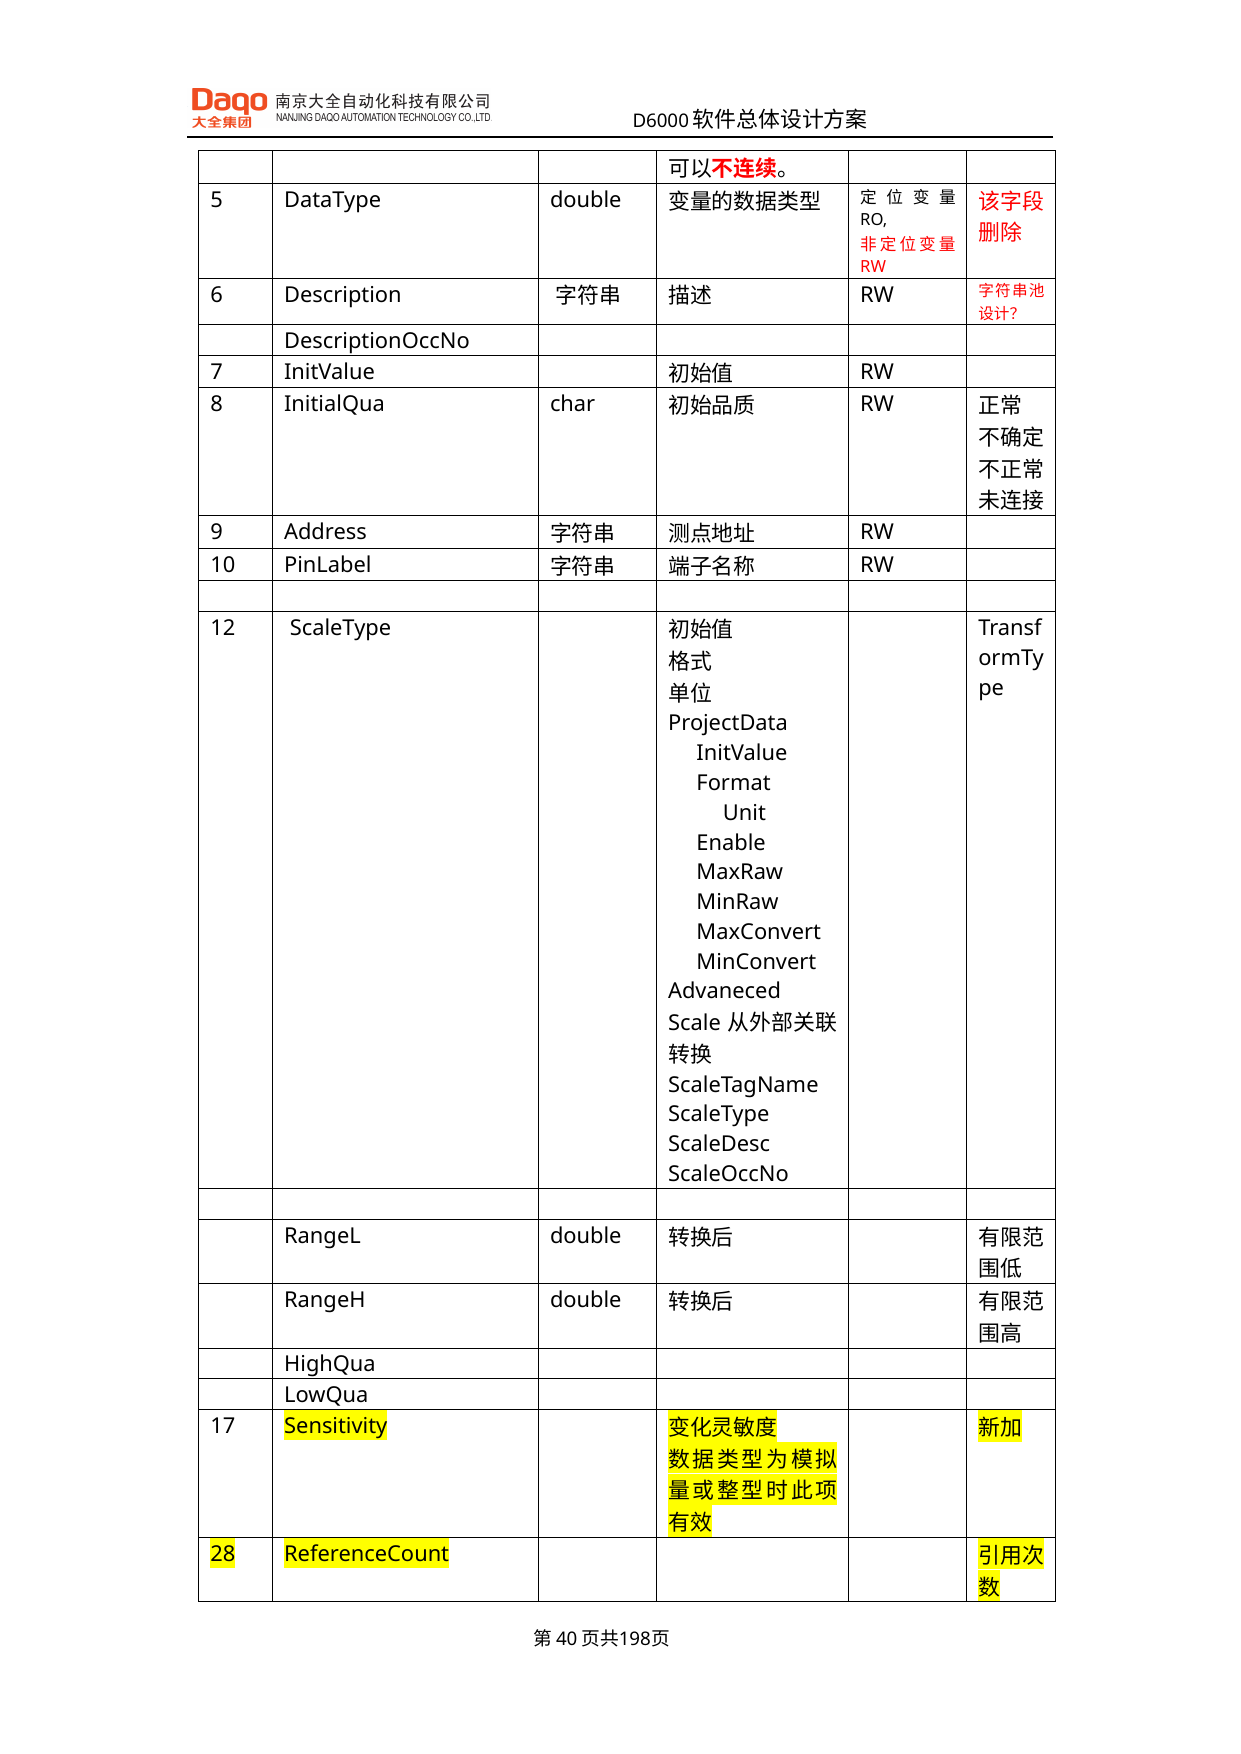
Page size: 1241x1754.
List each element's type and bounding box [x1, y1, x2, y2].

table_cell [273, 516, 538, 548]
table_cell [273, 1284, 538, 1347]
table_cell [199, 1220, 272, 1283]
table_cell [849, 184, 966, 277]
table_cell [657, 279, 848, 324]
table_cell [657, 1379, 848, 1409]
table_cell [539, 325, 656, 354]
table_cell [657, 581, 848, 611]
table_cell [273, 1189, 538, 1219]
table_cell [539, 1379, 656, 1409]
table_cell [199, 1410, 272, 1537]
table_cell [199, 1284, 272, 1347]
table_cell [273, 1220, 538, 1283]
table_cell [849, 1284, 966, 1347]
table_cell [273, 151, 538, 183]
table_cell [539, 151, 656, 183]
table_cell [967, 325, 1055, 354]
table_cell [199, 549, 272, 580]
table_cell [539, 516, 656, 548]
picture [187, 88, 492, 128]
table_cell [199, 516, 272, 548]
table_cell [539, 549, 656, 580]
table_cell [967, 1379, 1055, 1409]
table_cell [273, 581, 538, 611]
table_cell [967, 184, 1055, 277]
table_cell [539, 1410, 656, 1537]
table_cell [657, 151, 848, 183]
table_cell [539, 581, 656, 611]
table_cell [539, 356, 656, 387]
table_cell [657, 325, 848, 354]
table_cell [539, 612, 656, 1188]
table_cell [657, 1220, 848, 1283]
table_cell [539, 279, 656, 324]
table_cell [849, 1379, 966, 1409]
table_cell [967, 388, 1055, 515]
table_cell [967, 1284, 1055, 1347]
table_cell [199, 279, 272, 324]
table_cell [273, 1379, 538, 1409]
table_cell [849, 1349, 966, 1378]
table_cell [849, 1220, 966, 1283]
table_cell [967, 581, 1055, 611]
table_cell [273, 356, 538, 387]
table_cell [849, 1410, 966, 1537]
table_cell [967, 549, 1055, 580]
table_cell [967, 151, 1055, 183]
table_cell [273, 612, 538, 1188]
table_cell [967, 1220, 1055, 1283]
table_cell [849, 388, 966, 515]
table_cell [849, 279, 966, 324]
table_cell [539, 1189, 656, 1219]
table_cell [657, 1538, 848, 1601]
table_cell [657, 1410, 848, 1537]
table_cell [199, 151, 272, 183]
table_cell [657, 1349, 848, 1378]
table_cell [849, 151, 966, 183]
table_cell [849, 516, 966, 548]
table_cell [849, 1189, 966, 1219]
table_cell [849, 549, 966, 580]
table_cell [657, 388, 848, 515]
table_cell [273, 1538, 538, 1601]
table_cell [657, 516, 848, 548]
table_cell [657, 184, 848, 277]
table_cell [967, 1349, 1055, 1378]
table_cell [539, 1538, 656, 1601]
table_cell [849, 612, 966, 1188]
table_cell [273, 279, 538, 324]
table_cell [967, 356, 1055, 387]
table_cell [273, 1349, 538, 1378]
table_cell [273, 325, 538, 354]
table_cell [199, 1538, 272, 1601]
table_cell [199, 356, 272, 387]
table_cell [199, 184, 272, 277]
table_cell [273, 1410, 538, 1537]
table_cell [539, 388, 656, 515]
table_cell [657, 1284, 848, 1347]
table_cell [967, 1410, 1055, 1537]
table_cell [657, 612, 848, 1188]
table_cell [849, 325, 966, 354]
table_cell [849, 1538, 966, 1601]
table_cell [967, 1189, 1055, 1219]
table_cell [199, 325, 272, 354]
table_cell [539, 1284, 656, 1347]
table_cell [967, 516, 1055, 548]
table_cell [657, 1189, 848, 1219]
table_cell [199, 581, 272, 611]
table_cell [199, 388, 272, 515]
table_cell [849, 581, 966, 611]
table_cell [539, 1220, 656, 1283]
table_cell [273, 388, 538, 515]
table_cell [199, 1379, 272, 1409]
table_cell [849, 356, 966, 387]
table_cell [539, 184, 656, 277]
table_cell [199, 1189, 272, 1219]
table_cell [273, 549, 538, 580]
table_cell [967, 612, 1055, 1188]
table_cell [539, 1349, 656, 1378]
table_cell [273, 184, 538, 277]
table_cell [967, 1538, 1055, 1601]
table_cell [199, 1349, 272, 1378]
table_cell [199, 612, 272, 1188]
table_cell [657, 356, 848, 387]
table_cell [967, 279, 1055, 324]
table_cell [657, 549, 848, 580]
